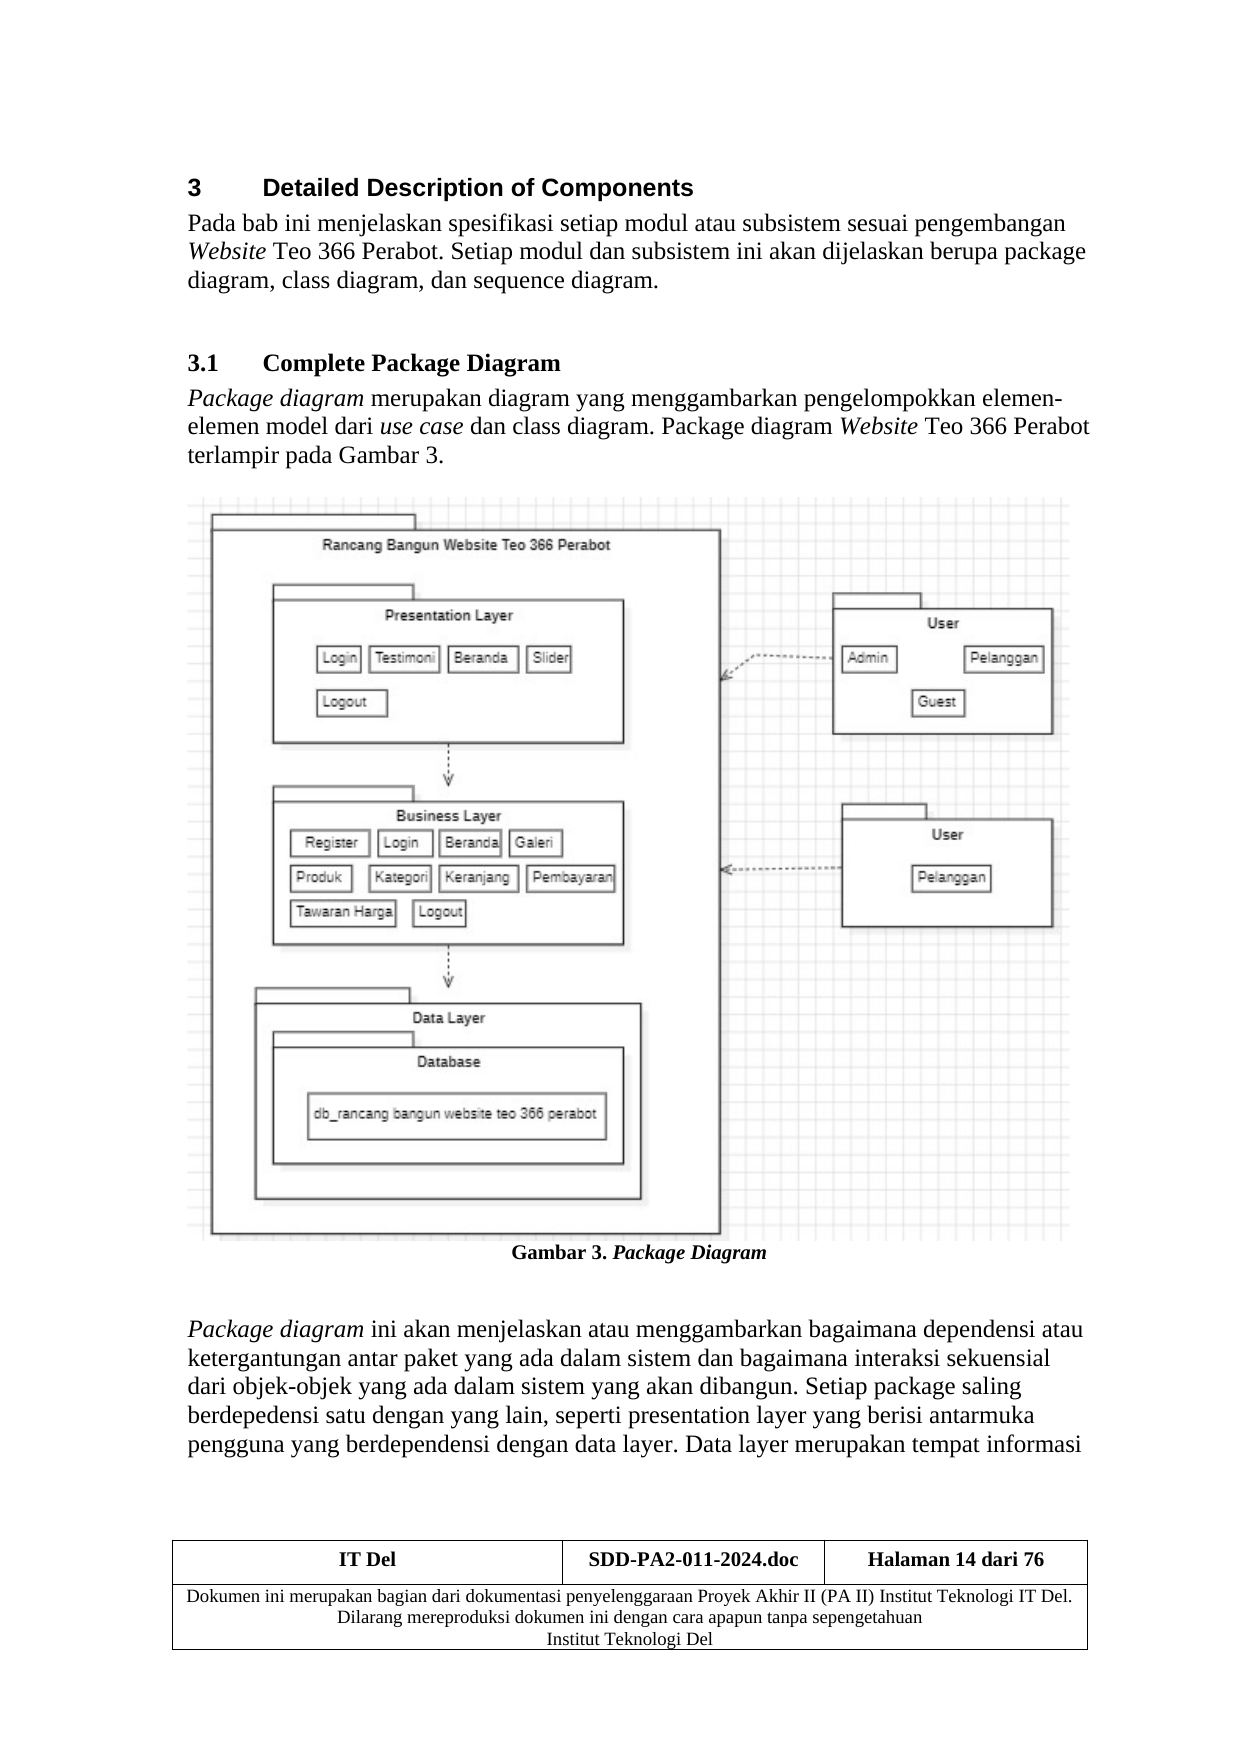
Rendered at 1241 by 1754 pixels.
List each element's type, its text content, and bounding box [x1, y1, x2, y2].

text diagram, class diagram, dan sequence diagram. [187, 265, 1092, 294]
text Package diagram merupakan diagram yang menggambarkan pengelompokkan elemen- [187, 383, 1092, 411]
text dari objek-objek yang ada dalam sistem yang akan dibangun. Setiap package saling [187, 1371, 1092, 1400]
text Package diagram ini akan menjelaskan atau menggambarkan bagaimana dependensi atau [187, 1314, 1092, 1343]
text ketergantungan antar paket yang ada dalam sistem dan bagaimana interaksi sekuensial [187, 1343, 1092, 1371]
text Pada bab ini menjelaskan spesifikasi setiap modul atau subsistem sesuai pengembangan [187, 208, 1092, 236]
text elemen model dari use case dan class diagram. Package diagram Website Teo 366 Perabot [187, 411, 1092, 440]
text pengguna yang berdependensi dengan data layer. Data layer merupakan tempat informasi [187, 1429, 1092, 1458]
text Gambar 3. Package Diagram [187, 1240, 1092, 1264]
text berdepedensi satu dengan yang lain, seperti presentation layer yang berisi antarmuka [187, 1400, 1092, 1429]
picture [187, 497, 1070, 1241]
text terlampir pada Gambar 3. [187, 440, 1092, 469]
subtitle Detailed Description of Components [187, 173, 1092, 201]
text Website Teo 366 Perabot. Setiap modul dan subsistem ini akan dijelaskan berupa package [187, 236, 1092, 265]
subtitle Complete Package Diagram [187, 348, 1092, 376]
